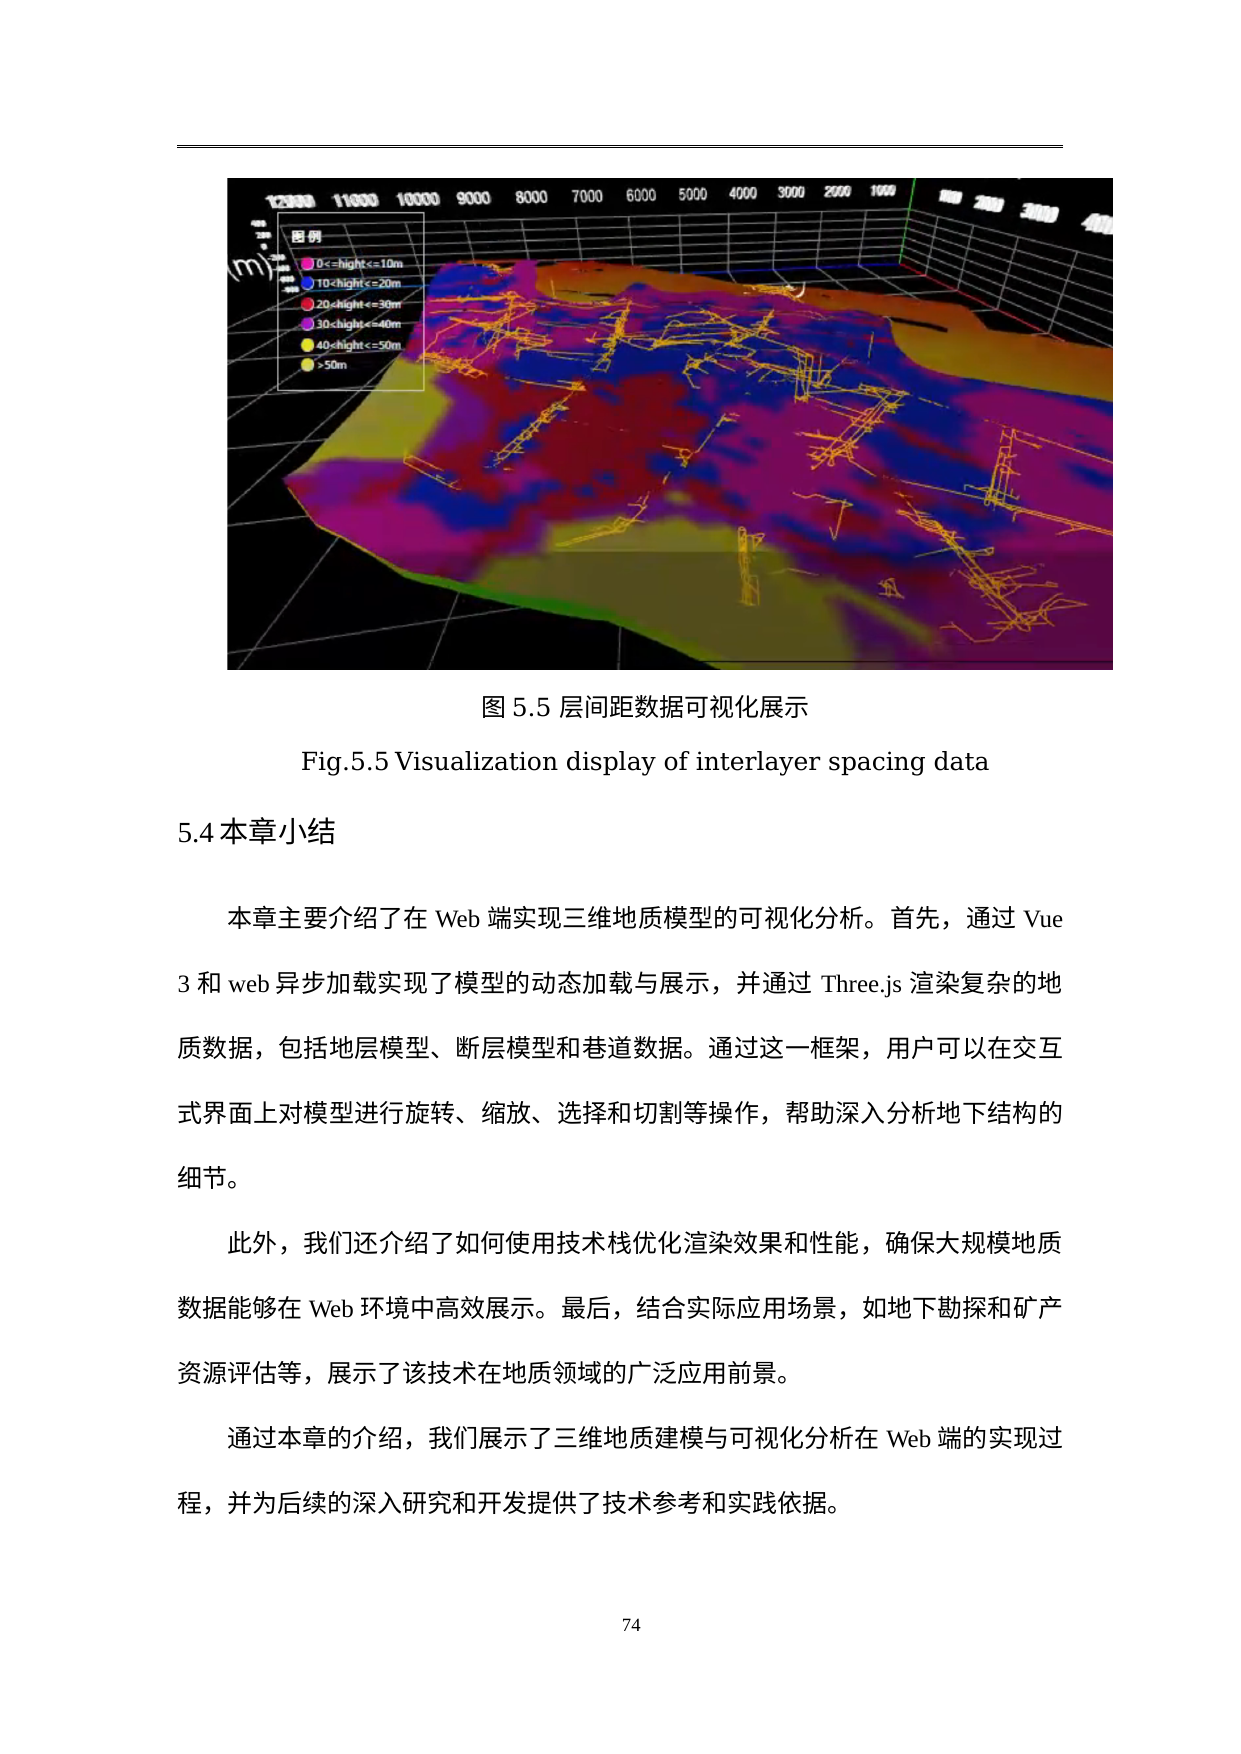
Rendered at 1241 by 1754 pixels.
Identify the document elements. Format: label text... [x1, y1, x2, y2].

text Fig.5.5 Visualization display of interlayer spacing data [177, 746, 1063, 776]
picture [227, 178, 1113, 670]
text 本章主要介绍了在 Web 端实现三维地质模型的可视化分析。首先，通过 Vue 3 和web异步加载实现了模型的动态加载与展示，并通过 Three.js 渲染复杂的地质数据，包括地层模型、断层模型和巷道数据。通过这一框架，用户可以在交互式界面上对模型进行旋转、缩放、选择和切割等操作，帮助深入分析地下结构的细节。 [177, 884, 1063, 1209]
text 此外，我们还介绍了如何使用技术栈优化渲染效果和性能，确保大规模地质数据能够在 Web 环境中高效展示。最后，结合实际应用场景，如地下勘探和矿产资源评估等，展示了该技术在地质领域的广泛应用前景。 [177, 1209, 1063, 1404]
text 图 5.5 层间距数据可视化展示 [177, 688, 1063, 724]
text 通过本章的介绍，我们展示了三维地质建模与可视化分析在 Web 端的实现过程，并为后续的深入研究和开发提供了技术参考和实践依据。 [177, 1404, 1063, 1534]
text 5.4本章小结 [177, 808, 1063, 851]
